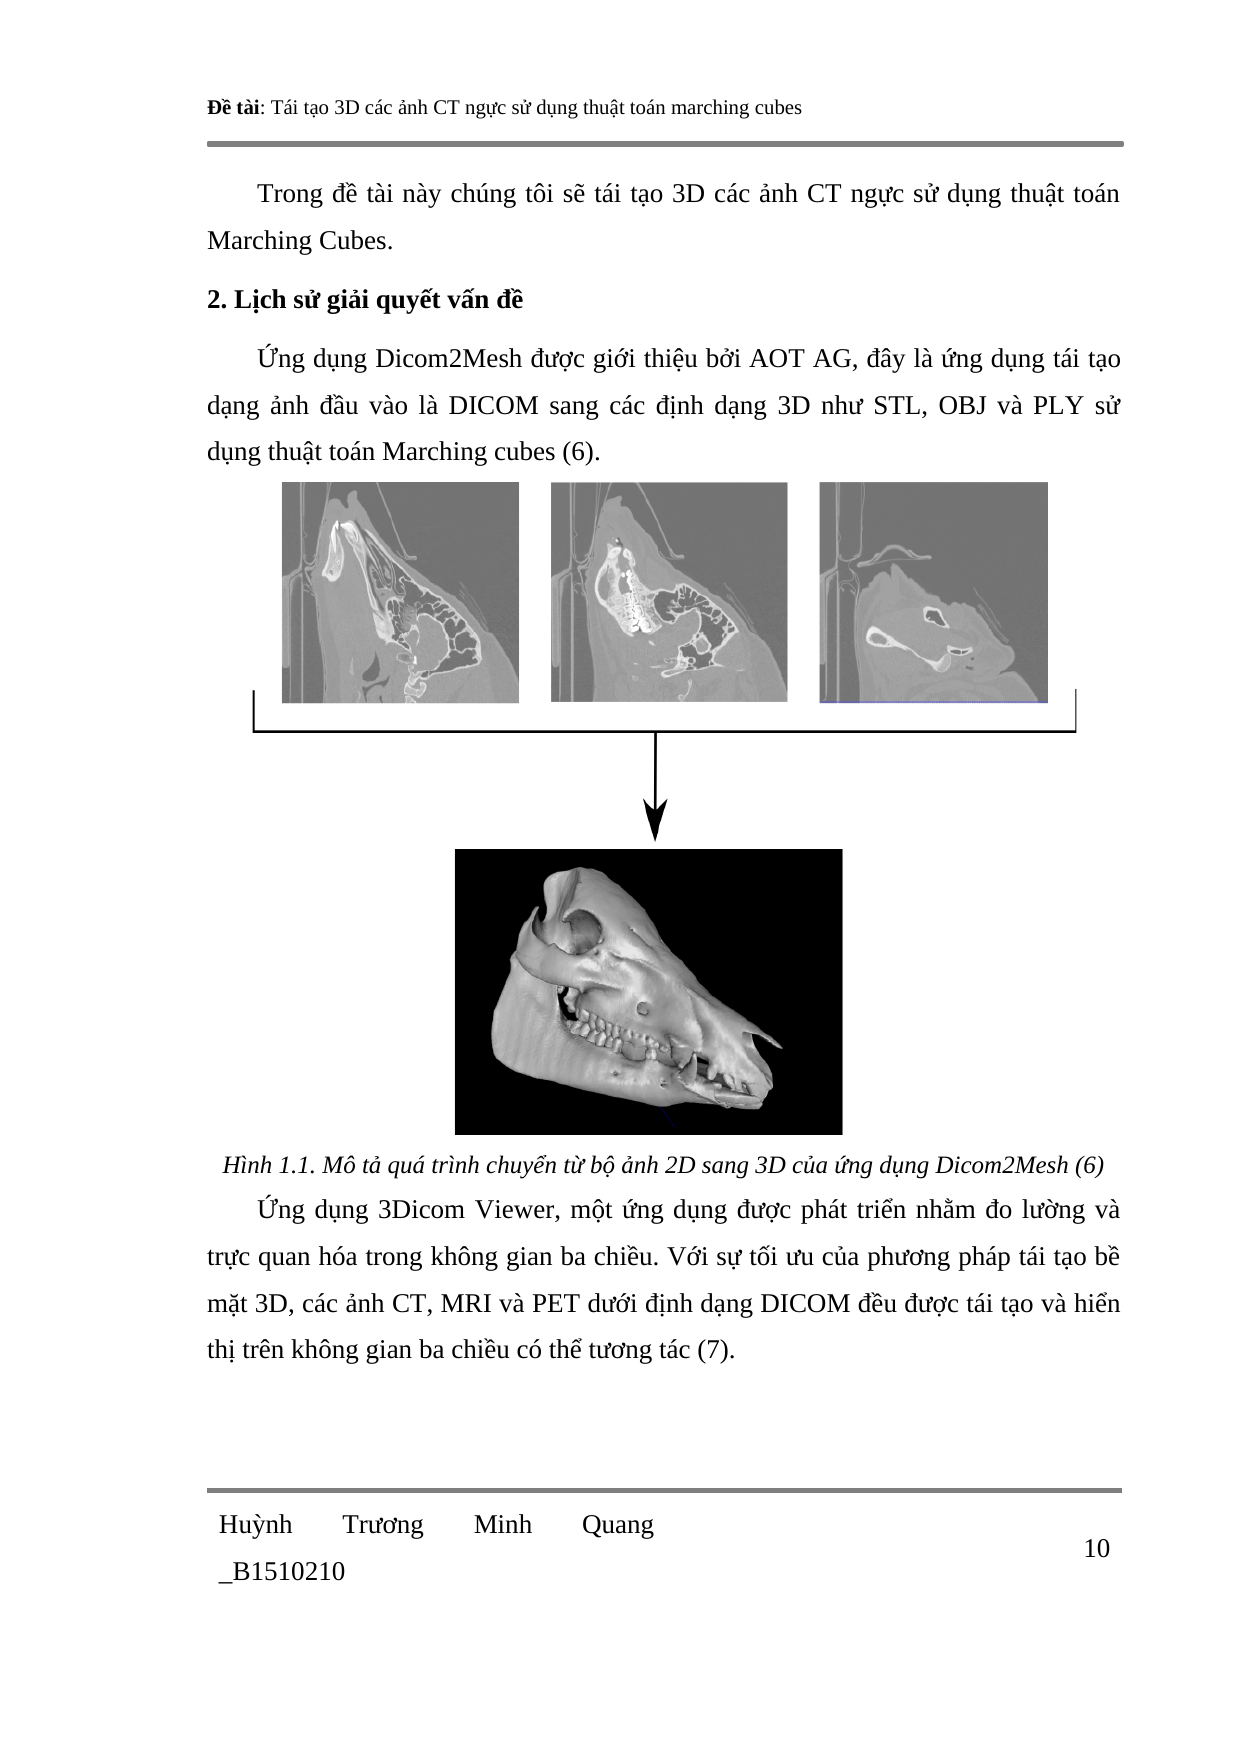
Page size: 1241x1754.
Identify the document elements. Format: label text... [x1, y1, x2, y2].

text Trong đề tài này chúng tôi sẽ tái tạo 3D các ảnh CT ngực sử dụng thuật toán Marching Cubes. [207, 177, 1122, 255]
picture [252, 482, 1077, 1135]
text Ứng dụng Dicom2Mesh được giới thiệu bởi AOT AG, đây là ứng dụng tái tạo dạng ảnh đầu vào là DICOM sang các định dạng 3D như STL, OBJ và PLY sử dụng thuật toán Marching cubes (6). [207, 342, 1122, 467]
subtitle 2. Lịch sử giải quyết vấn đề [207, 283, 1122, 314]
text Hình 1.1. Mô tả quá trình chuyển từ bộ ảnh 2D sang 3D của ứng dụng Dicom2Mesh (6) [207, 1150, 1122, 1179]
text Ứng dụng 3Dicom Viewer, một ứng dụng được phát triển nhằm đo lường và trực quan hóa trong không gian ba chiều. Với sự tối ưu của phương pháp tái tạo bề mặt 3D, các ảnh CT, MRI và PET dưới định dạng DICOM đều được tái tạo và hiển thị trên không gian ba chiều có thể tương tác (7). [207, 1193, 1122, 1365]
